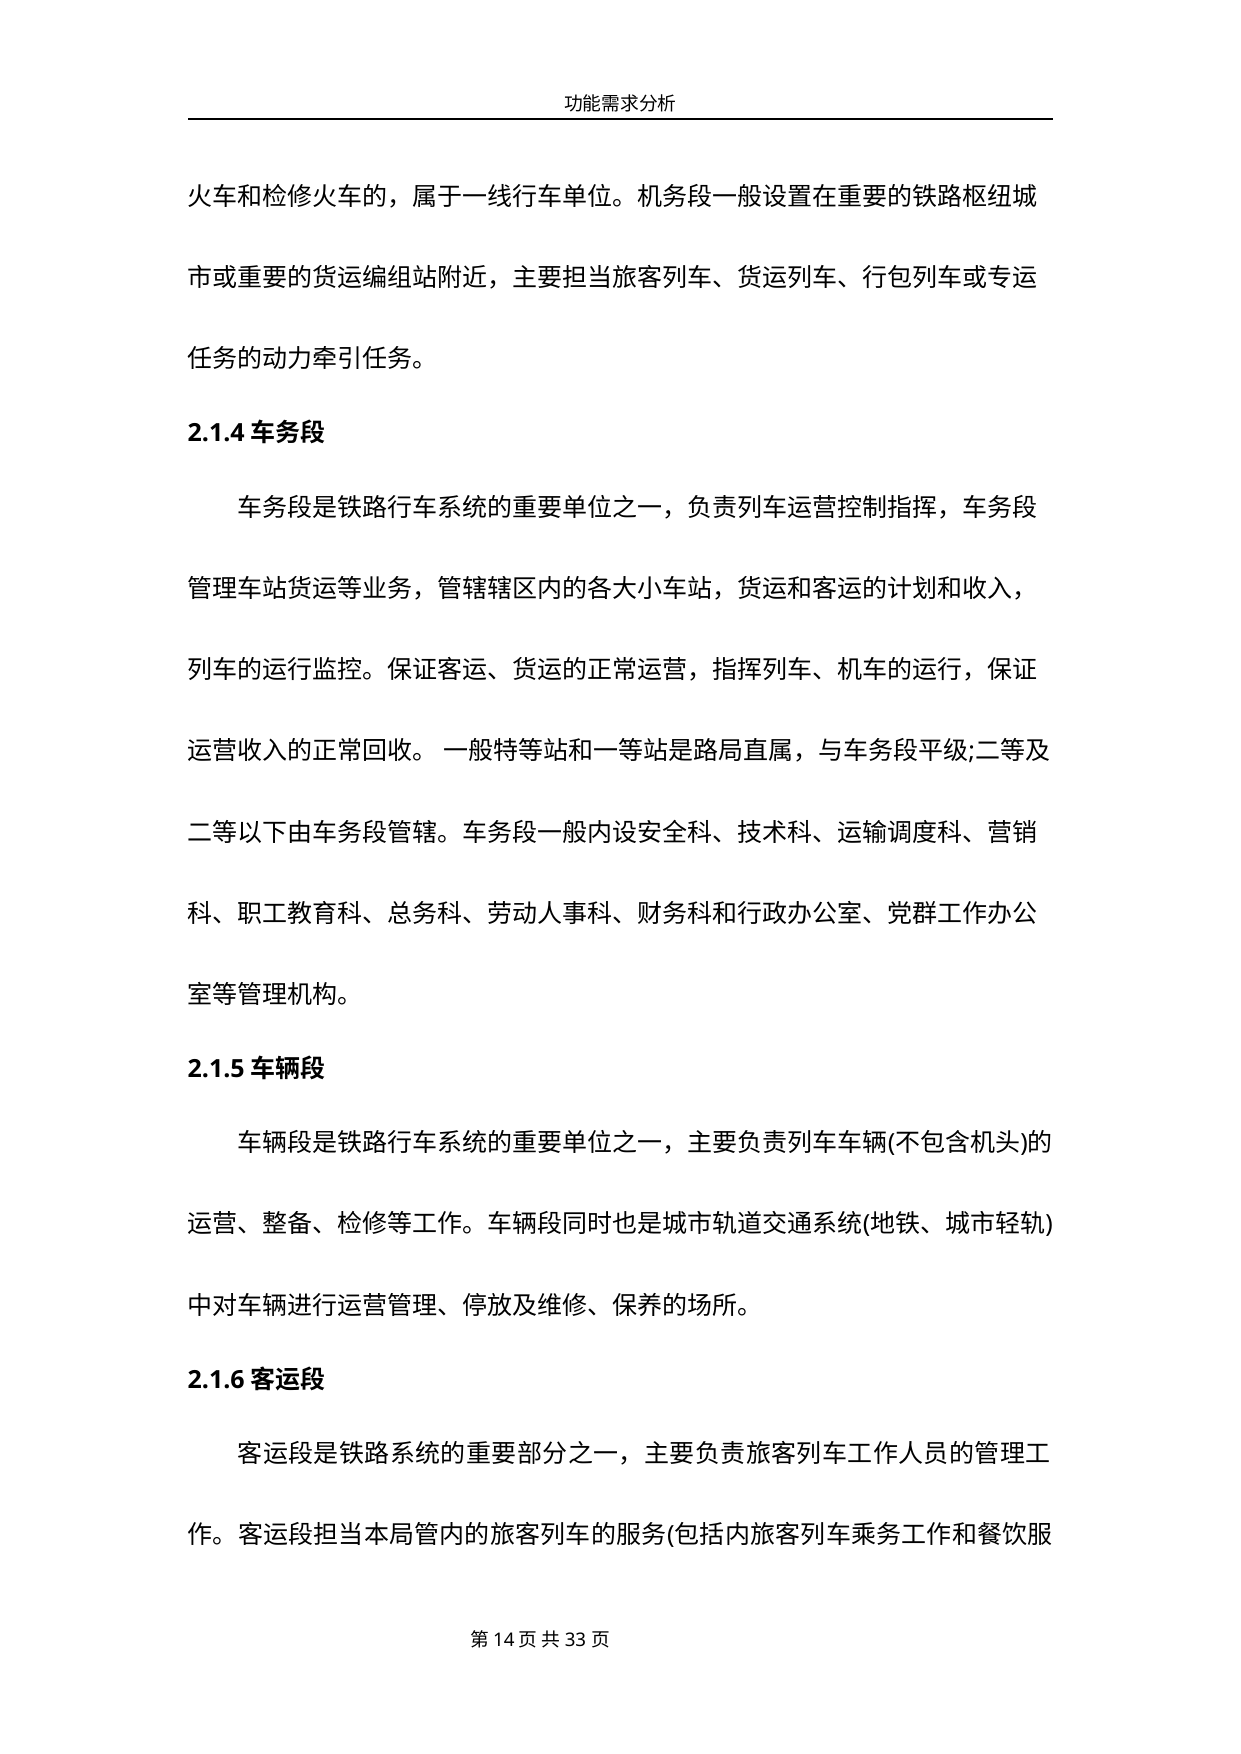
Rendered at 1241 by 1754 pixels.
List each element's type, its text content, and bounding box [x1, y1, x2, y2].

subtitle 2.1.5车辆段 [187, 1034, 1053, 1099]
text 车务段是铁路行车系统的重要单位之一，负责列车运营控制指挥，车务段管理车站货运等业务，管辖辖区内的各大小车站，货运和客运的计划和收入，列车的运行监控。保证客运、货运的正常运营，指挥列车、机车的运行，保证运营收入的正常回收。 一般特等站和一等站是路局直属，与车务段平级;二等及二等以下由车务段管辖。车务段一般内设安全科、技术科、运输调度科、营销科、职工教育科、总务科、劳动人事科、财务科和行政办公室、党群工作办公室等管理机构。 [187, 473, 1053, 1025]
subtitle 2.1.6客运段 [187, 1345, 1053, 1410]
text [187, 1419, 1053, 1565]
text 车辆段是铁路行车系统的重要单位之一，主要负责列车车辆(不包含机头)的运营、整备、检修等工作。车辆段同时也是城市轨道交通系统(地铁、城市轻轨)中对车辆进行运营管理、停放及维修、保养的场所。 [187, 1108, 1053, 1336]
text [187, 162, 1053, 389]
subtitle 2.1.4车务段 [187, 398, 1053, 463]
